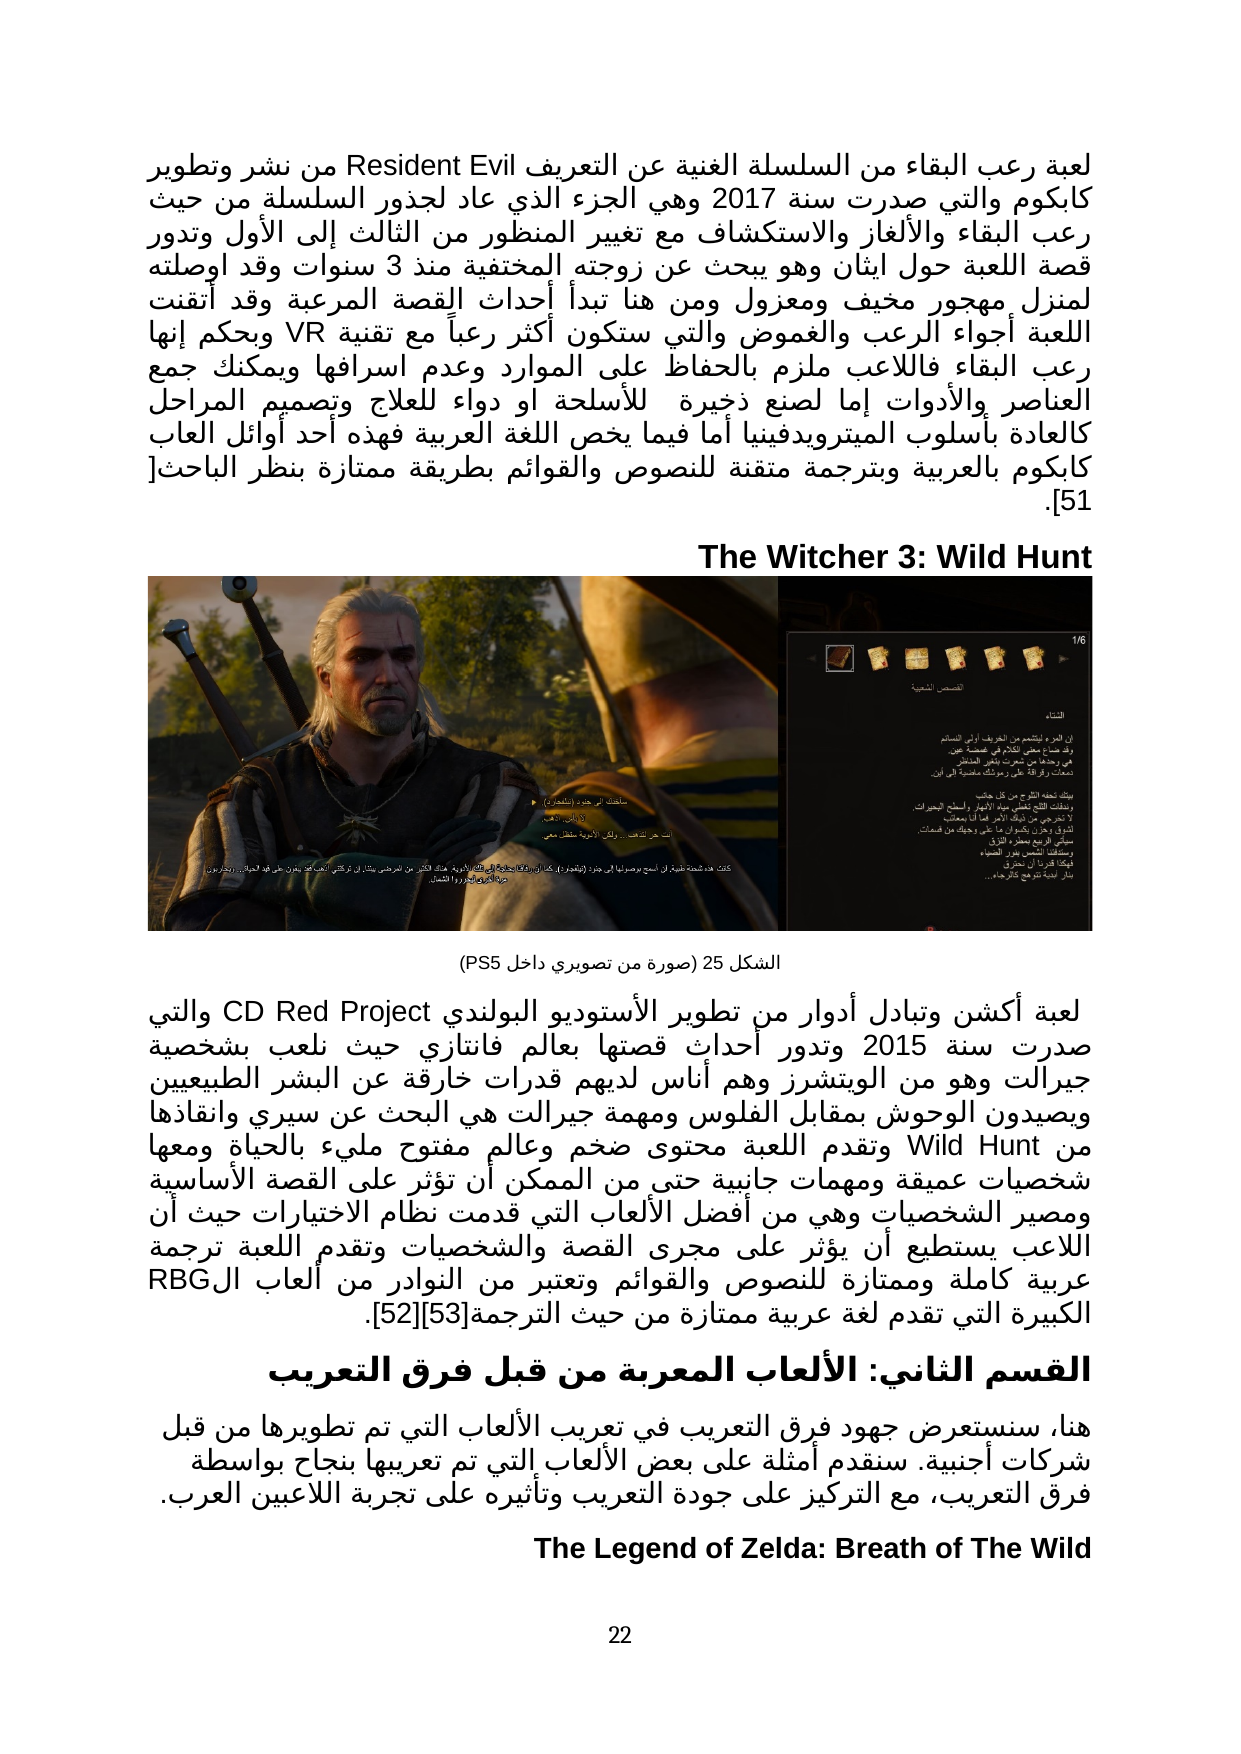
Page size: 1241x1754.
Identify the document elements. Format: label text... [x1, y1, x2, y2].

text لعبة رعب البقاء من السلسلة الغنية عن التعريف Resident Evil من نشر وتطوير كابكوم والتي صدرت سنة 2017 وهي الجزء الذي عاد لجذور السلسلة من حيث رعب البقاء والألغاز والاستكشاف مع تغيير المنظور من الثالث إلى الأول وتدور قصة اللعبة حول ايثان وهو يبحث عن زوجته المختفية منذ 3 سنوات وقد اوصلته لمنزل مهجور مخيف ومعزول ومن هنا تبدأ أحداث القصة المرعبة وقد أتقنت اللعبة أجواء الرعب والغموض والتي ستكون أكثر رعباً مع تقنية VR وبحكم إنها رعب البقاء فاللاعب ملزم بالحفاظ على الموارد وعدم اسرافها ويمكنك جمع العناصر والأدوات إما لصنع ذخيرة للأسلحة او دواء للعلاج وتصميم المراحل كالعادة بأسلوب الميترويدفينيا أما فيما يخص اللغة العربية فهذه أحد أوائل العاب كابكوم بالعربية وبترجمة متقنة للنصوص والقوائم بطريقة ممتازة بنظر الباحث[51]. [148, 148, 1092, 517]
text The Witcher 3: Wild Hunt [148, 537, 1092, 576]
text لعبة أكشن وتبادل أدوار من تطوير الأستوديو البولندي CD Red Project والتي صدرت سنة 2015 وتدور أحداث قصتها بعالم فانتازي حيث نلعب بشخصية جيرالت وهو من الويتشرز وهم أناس لديهم قدرات خارقة عن البشر الطبيعيين ويصيدون الوحوش بمقابل الفلوس ومهمة جيرالت هي البحث عن سيري وانقاذها من Wild Hunt وتقدم اللعبة محتوى ضخم وعالم مفتوح مليء بالحياة ومعها شخصيات عميقة ومهمات جانبية حتى من الممكن أن تؤثر على القصة الأساسية ومصير الشخصيات وهي من أفضل الألعاب التي قدمت نظام الاختيارات حيث أن اللاعب يستطيع أن يؤثر على مجرى القصة والشخصيات وتقدم اللعبة ترجمة عربية كاملة وممتازة للنصوص والقوائم وتعتبر من النوادر من ألعاب الRBG الكبيرة التي تقدم لغة عربية ممتازة من حيث الترجمة[53][52]. [148, 994, 1092, 1329]
text القسم الثاني: الألعاب المعربة من قبل فرق التعريب [148, 1350, 1092, 1389]
text The Legend of Zelda: Breath of The Wild [148, 1531, 1092, 1564]
text هنا، سنستعرض جهود فرق التعريب في تعريب الألعاب التي تم تطويرها من قبل شركات أجنبية. سنقدم أمثلة على بعض الألعاب التي تم تعريبها بنجاح بواسطة فرق التعريب، مع التركيز على جودة التعريب وتأثيره على تجربة اللاعبين العرب. [148, 1409, 1092, 1510]
picture [147, 576, 1093, 931]
text الشكل 25 (صورة من تصويري داخل PS5) [148, 952, 1092, 973]
